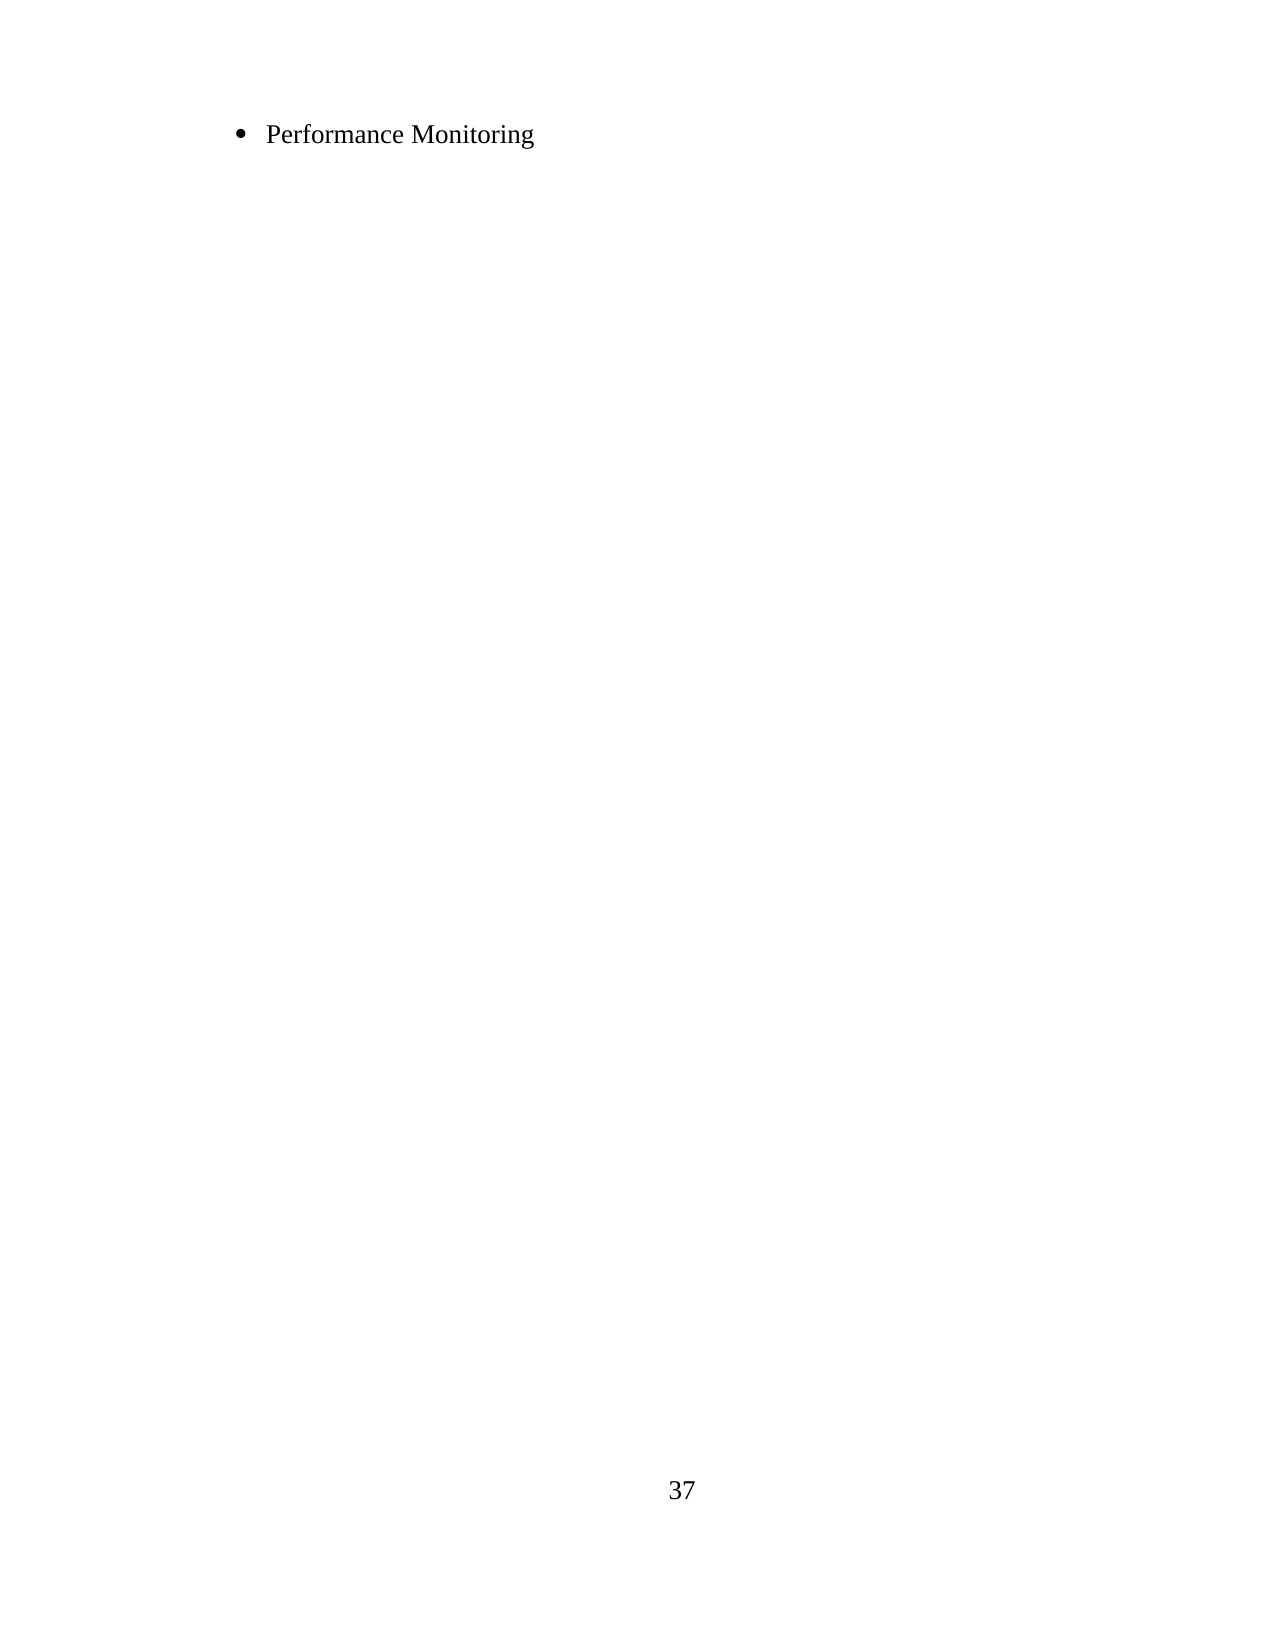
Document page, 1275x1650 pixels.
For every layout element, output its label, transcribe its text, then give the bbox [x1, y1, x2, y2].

list Performance Monitoring [236, 118, 1181, 149]
